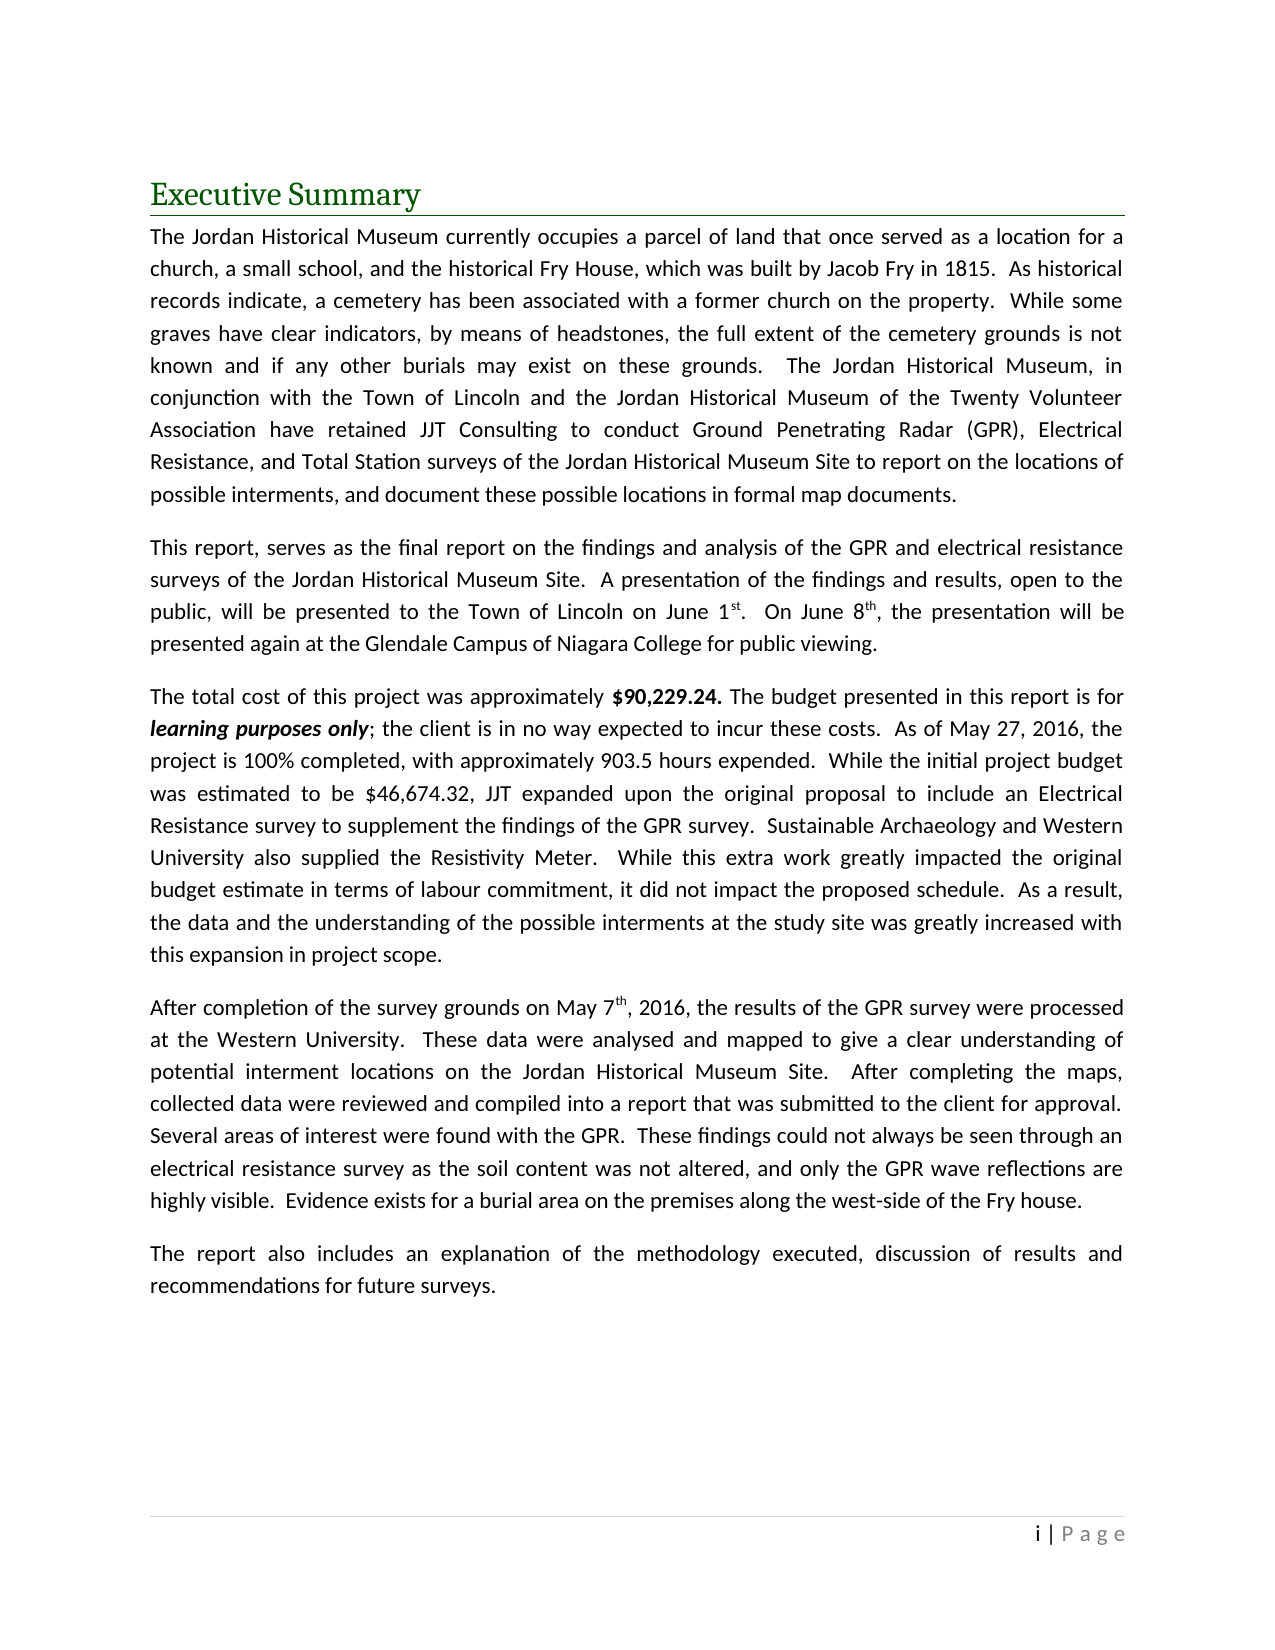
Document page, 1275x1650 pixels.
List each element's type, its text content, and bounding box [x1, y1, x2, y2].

text The report also includes an explanation of the methodology executed, discussion of results and recommendations for future surveys. [150, 1239, 1125, 1299]
text This report, serves as the final report on the findings and analysis of the GPR and electrical resistance surveys of the Jordan Historical Museum Site. A presentation of the findings and results, open to the public, will be presented to the Town of Lincoln on June 1st. On June 8th, the presentation will be presented again at the Glendale Campus of Niagara College for public viewing. [150, 533, 1125, 657]
text The Jordan Historical Museum currently occupies a parcel of land that once served as a location for a church, a small school, and the historical Fry House, which was built by Jacob Fry in 1815. As historical records indicate, a cemetery has been associated with a former church on the property. While some graves have clear indicators, by means of headstones, the full extent of the cemetery grounds is not known and if any other burials may exist on these grounds. The Jordan Historical Museum, in conjunction with the Town of Lincoln and the Jordan Historical Museum of the Twenty Volunteer Association have retained JJT Consulting to conduct Ground Penetrating Radar (GPR), Electrical Resistance, and Total Station surveys of the Jordan Historical Museum Site to report on the locations of possible interments, and document these possible locations in formal map documents. [150, 222, 1125, 508]
text After completion of the survey grounds on May 7th, 2016, the results of the GPR survey were processed at the Western University. These data were analysed and mapped to give a clear understanding of potential interment locations on the Jordan Historical Museum Site. After completing the maps, collected data were reviewed and compiled into a report that was submitted to the client for approval. Several areas of interest were found with the GPR. These findings could not always be seen through an electrical resistance survey as the soil content was not altered, and only the GPR wave reflections are highly visible. Evidence exists for a burial area on the premises along the west-side of the Fry house. [150, 993, 1125, 1214]
subtitle Executive Summary [150, 175, 1125, 215]
text The total cost of this project was approximately $90,229.24. The budget presented in this report is for learning purposes only; the client is in no way expected to incur these costs. As of May 27, 2016, the project is 100% completed, with approximately 903.5 hours expended. While the initial project budget was estimated to be $46,674.32, JJT expanded upon the original proposal to include an Electrical Resistance survey to supplement the findings of the GPR survey. Sustainable Archaeology and Western University also supplied the Resistivity Meter. While this extra work greatly impacted the original budget estimate in terms of labour commitment, it did not impact the proposed schedule. As a result, the data and the understanding of the possible interments at the study site was greatly increased with this expansion in project scope. [150, 682, 1125, 968]
